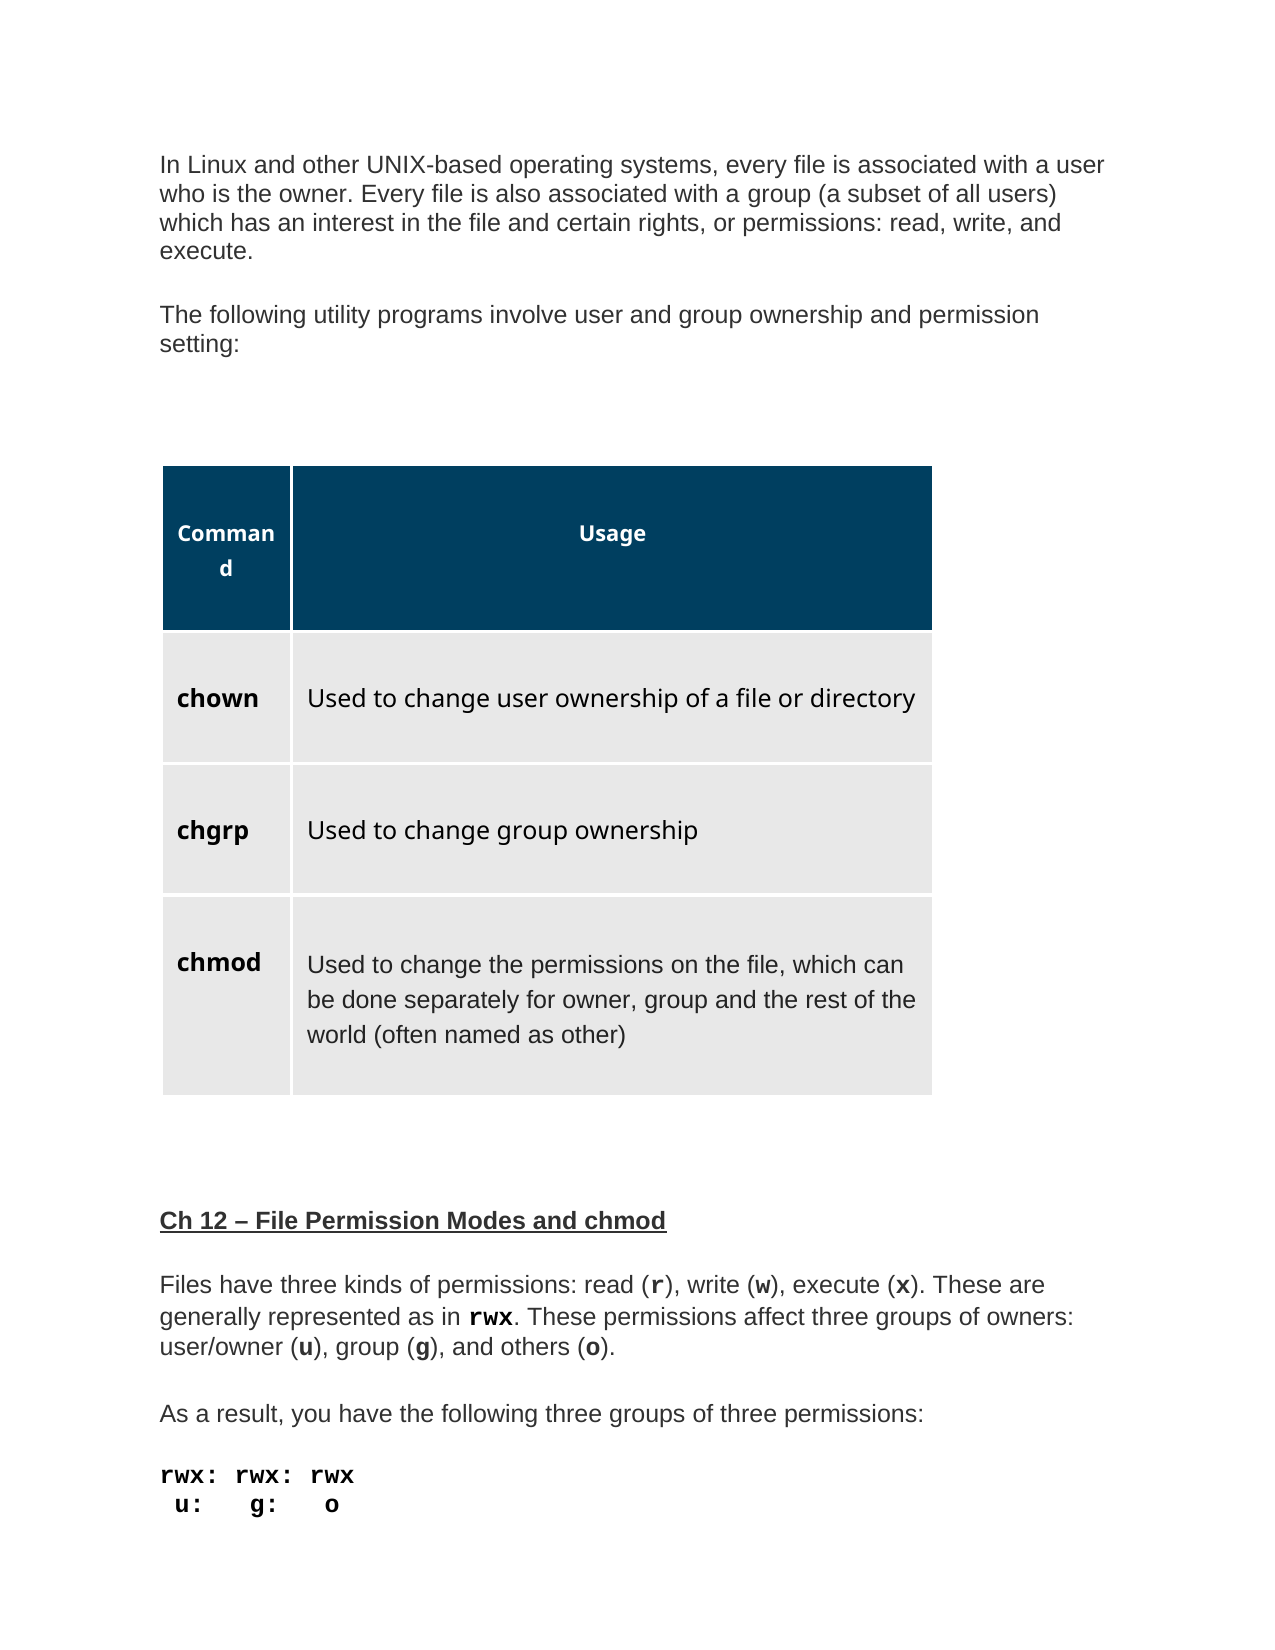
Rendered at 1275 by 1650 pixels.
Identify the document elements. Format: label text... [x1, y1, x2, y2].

text In Linux and other UNIX-based operating systems, every file is associated with a user who is the owner. Every file is also associated with a group (a subset of all users) which has an interest in the file and certain rights, or permissions: read, write, and execute. [159, 150, 1125, 265]
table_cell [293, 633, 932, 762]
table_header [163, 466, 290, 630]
text The following utility programs involve user and group ownership and permission setting: [159, 300, 1125, 358]
text Files have three kinds of permissions: read (r), write (w), execute (x). These are generally represented as in rwx. These permissions affect three groups of owners: user/owner (u), group (g), and others (o). [159, 1271, 1125, 1363]
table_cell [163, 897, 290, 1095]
text As a result, you have the following three groups of three permissions: [159, 1399, 1125, 1427]
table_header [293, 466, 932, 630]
text rwx: rwx: rwx u: g: o [159, 1463, 1125, 1519]
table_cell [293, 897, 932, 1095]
text Ch 12 – File Permission Modes and chmod [159, 1200, 1125, 1235]
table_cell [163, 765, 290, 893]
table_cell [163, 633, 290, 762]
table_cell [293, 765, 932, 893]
